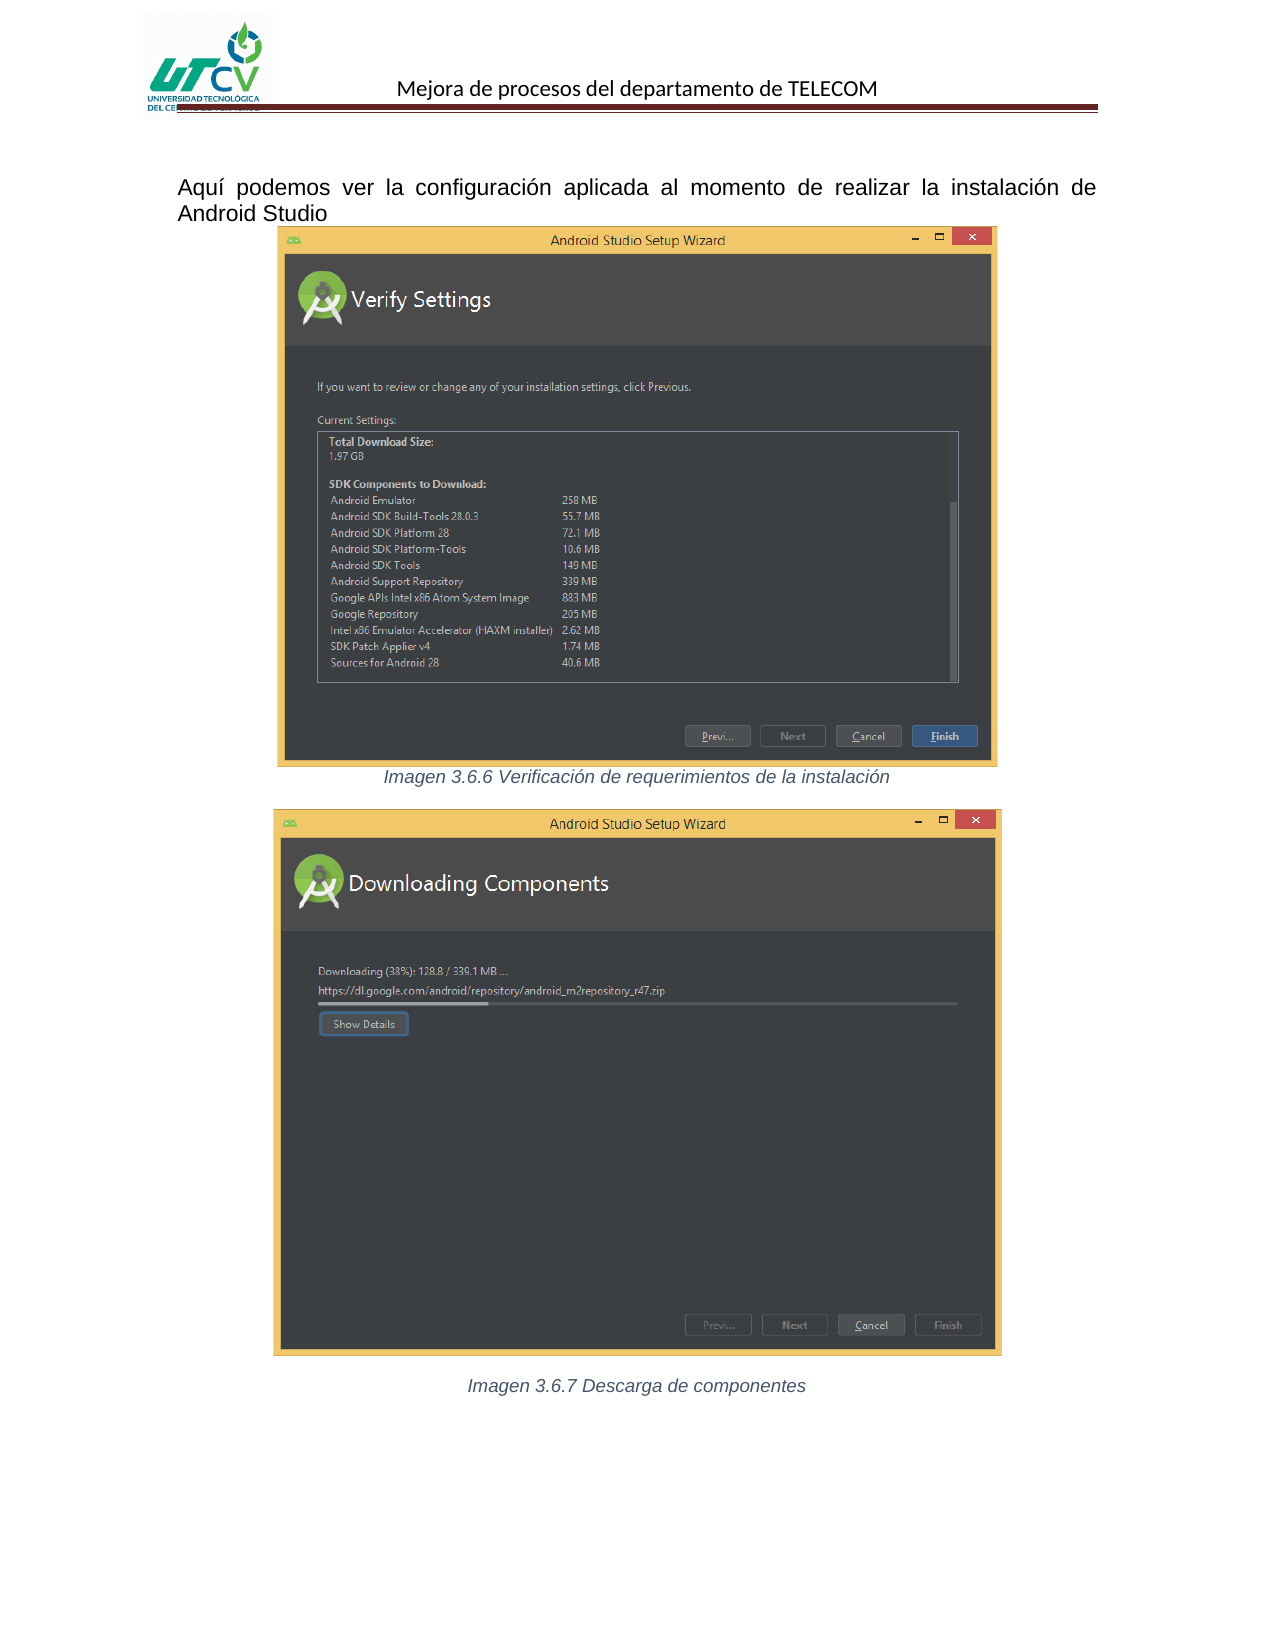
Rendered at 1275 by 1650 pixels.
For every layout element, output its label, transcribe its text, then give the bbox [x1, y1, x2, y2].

text Imagen 3.6.6 Verificación de requerimientos de la instalación [177, 766, 1098, 788]
text Imagen 3.6.7 Descarga de componentes [177, 1374, 1098, 1396]
picture [277, 226, 998, 767]
text Aquí podemos ver la configuración aplicada al momento de realizar la instalación de Android Studio [177, 174, 1098, 227]
picture [273, 809, 1002, 1356]
picture [138, 14, 274, 120]
